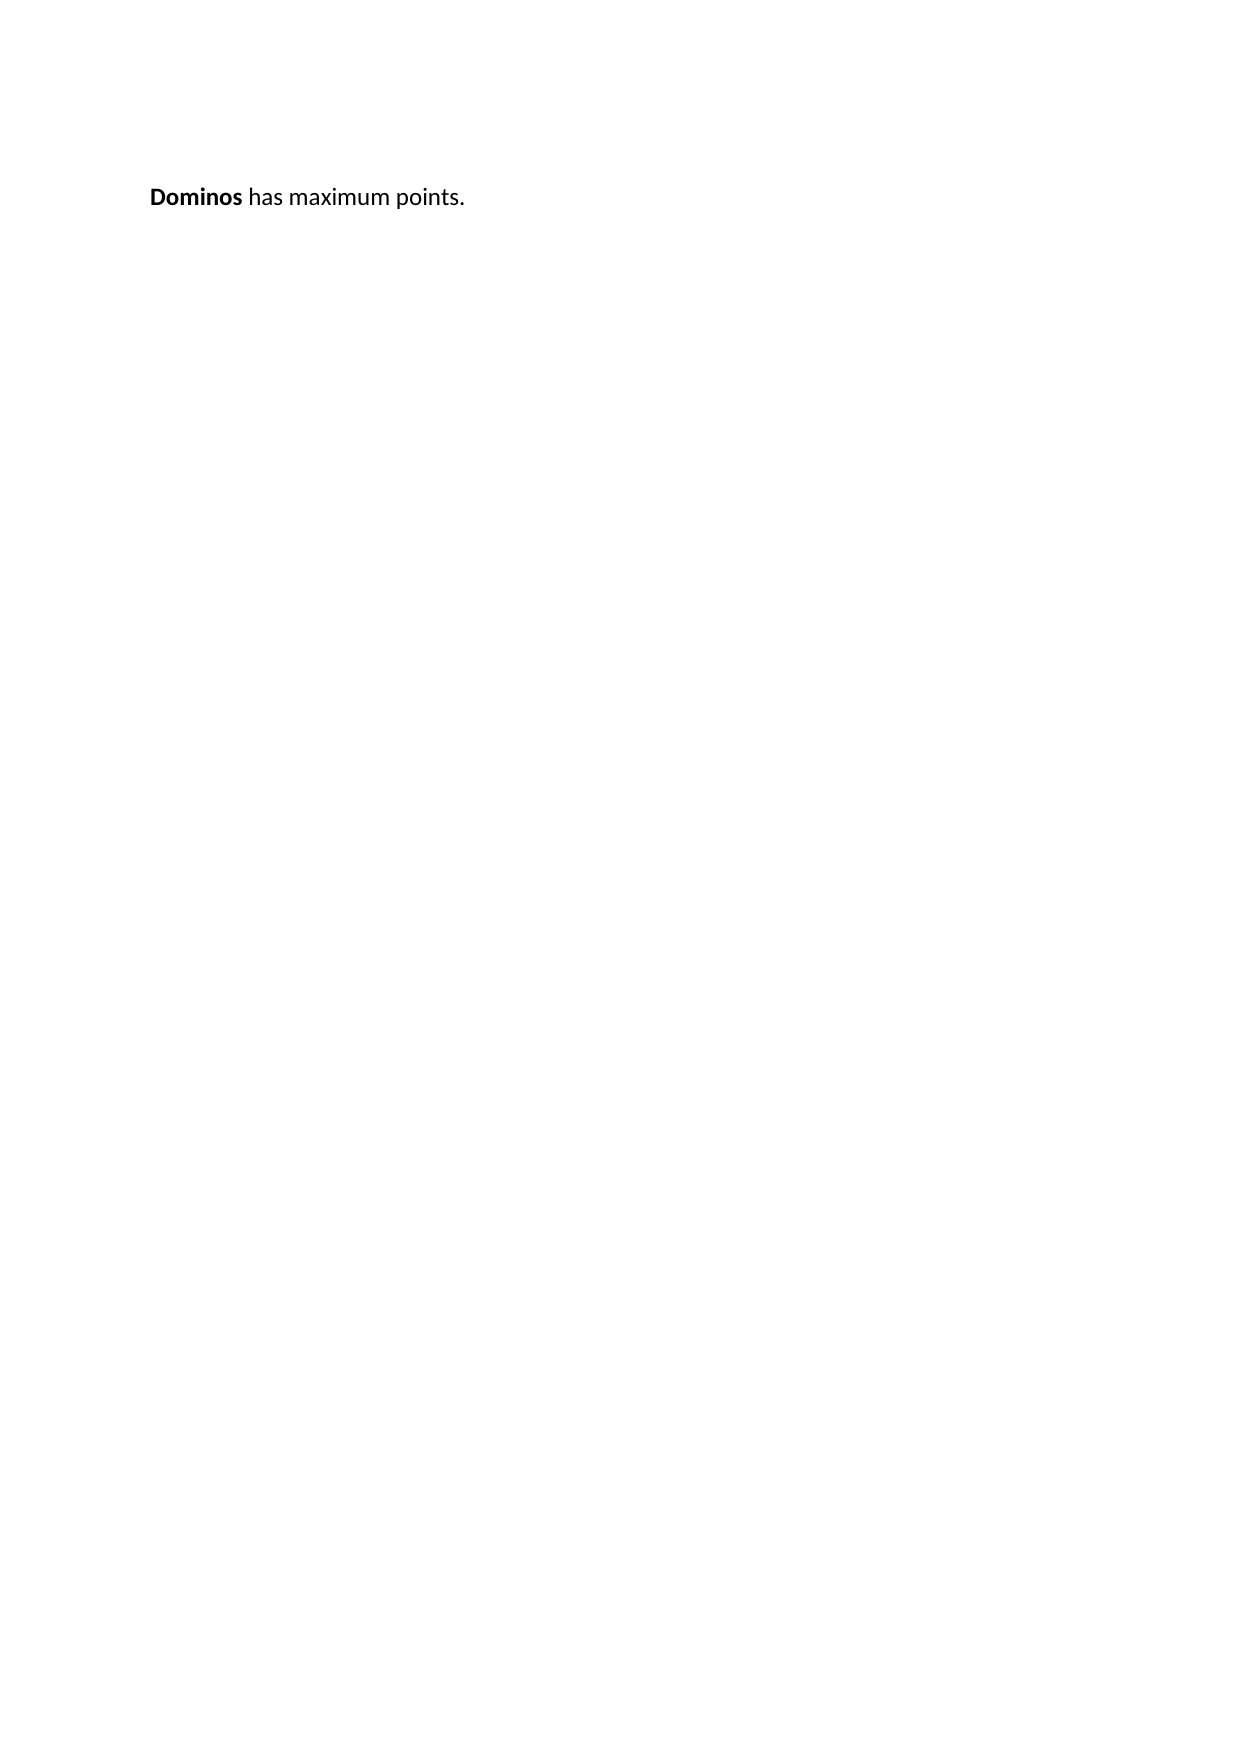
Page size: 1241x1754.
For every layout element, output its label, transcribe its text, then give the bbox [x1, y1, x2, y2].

text Dominos has maximum points. [150, 181, 1128, 212]
